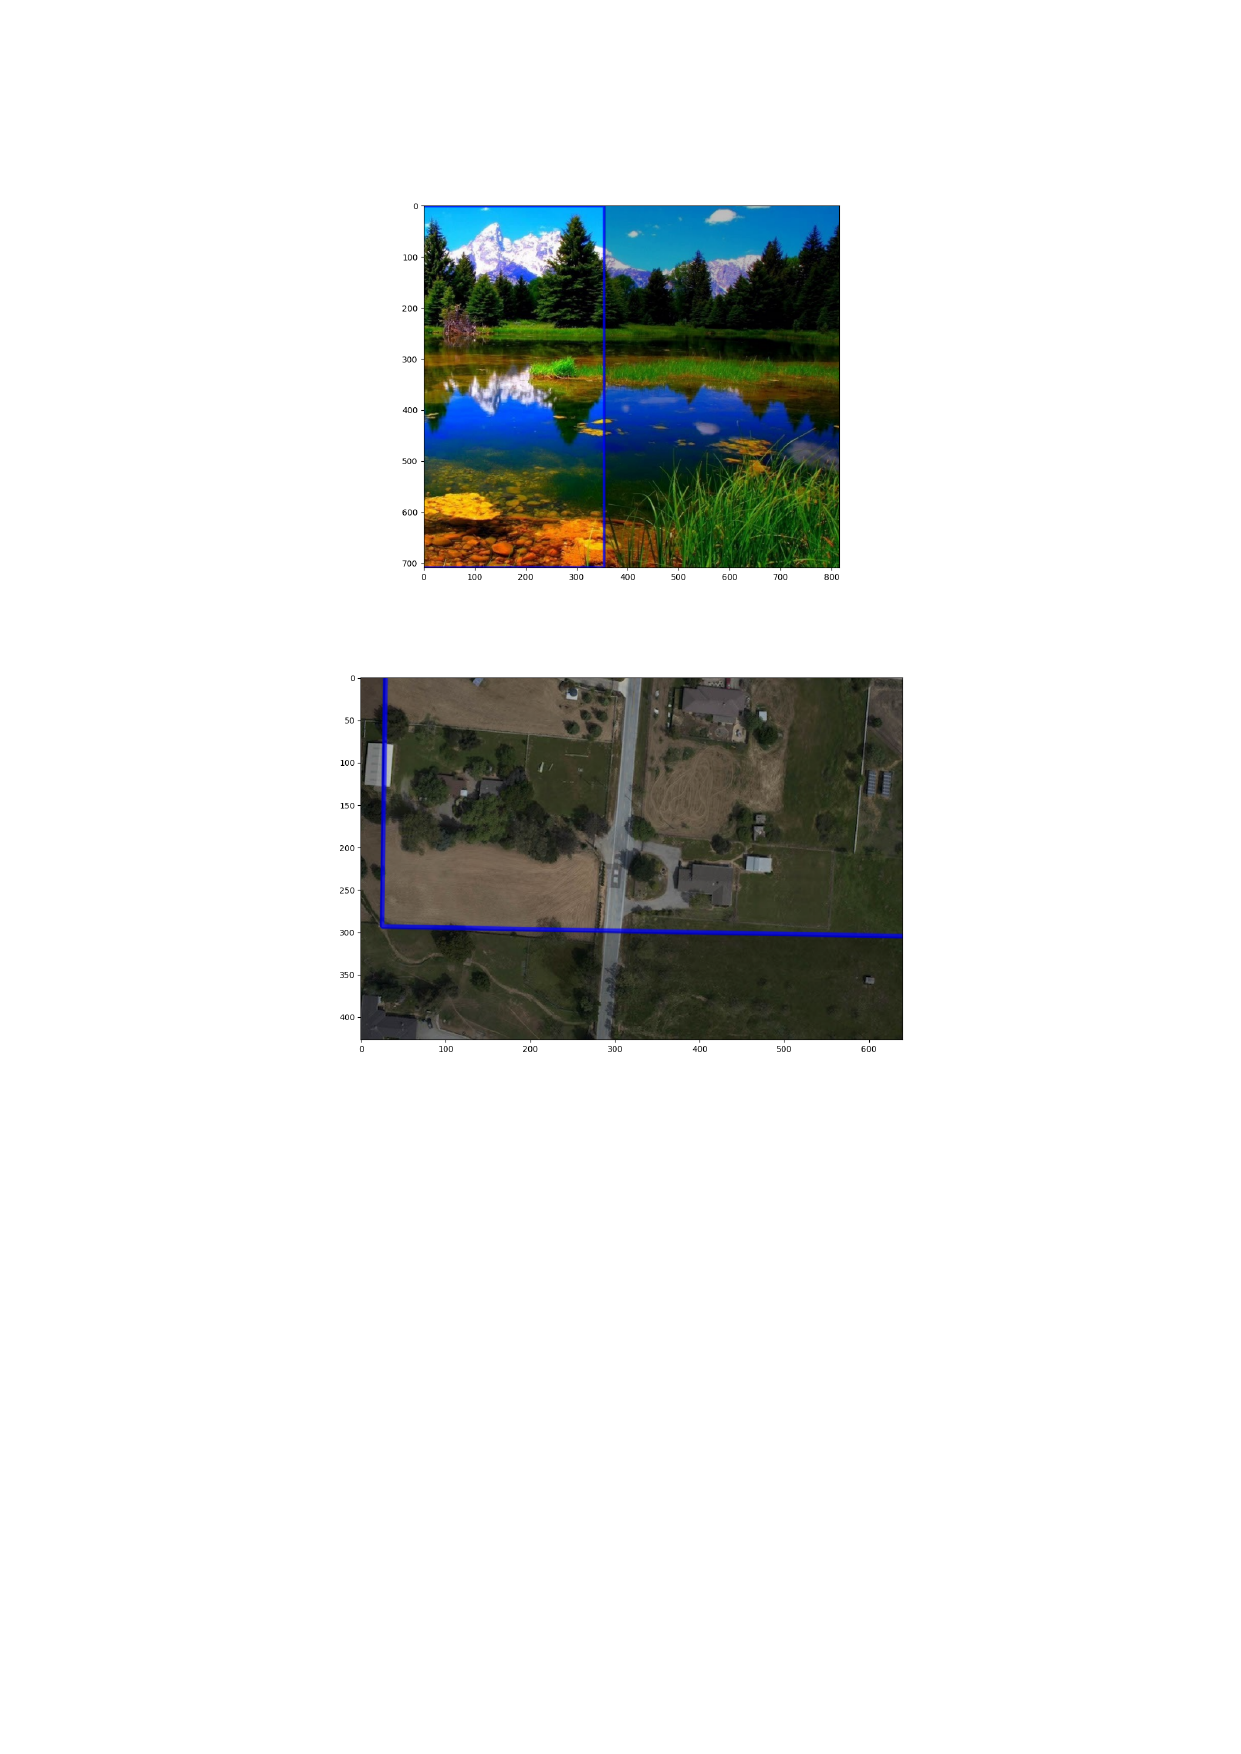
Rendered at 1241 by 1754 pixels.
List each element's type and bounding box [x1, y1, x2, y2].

picture [150, 150, 1088, 619]
picture [150, 621, 1088, 1091]
